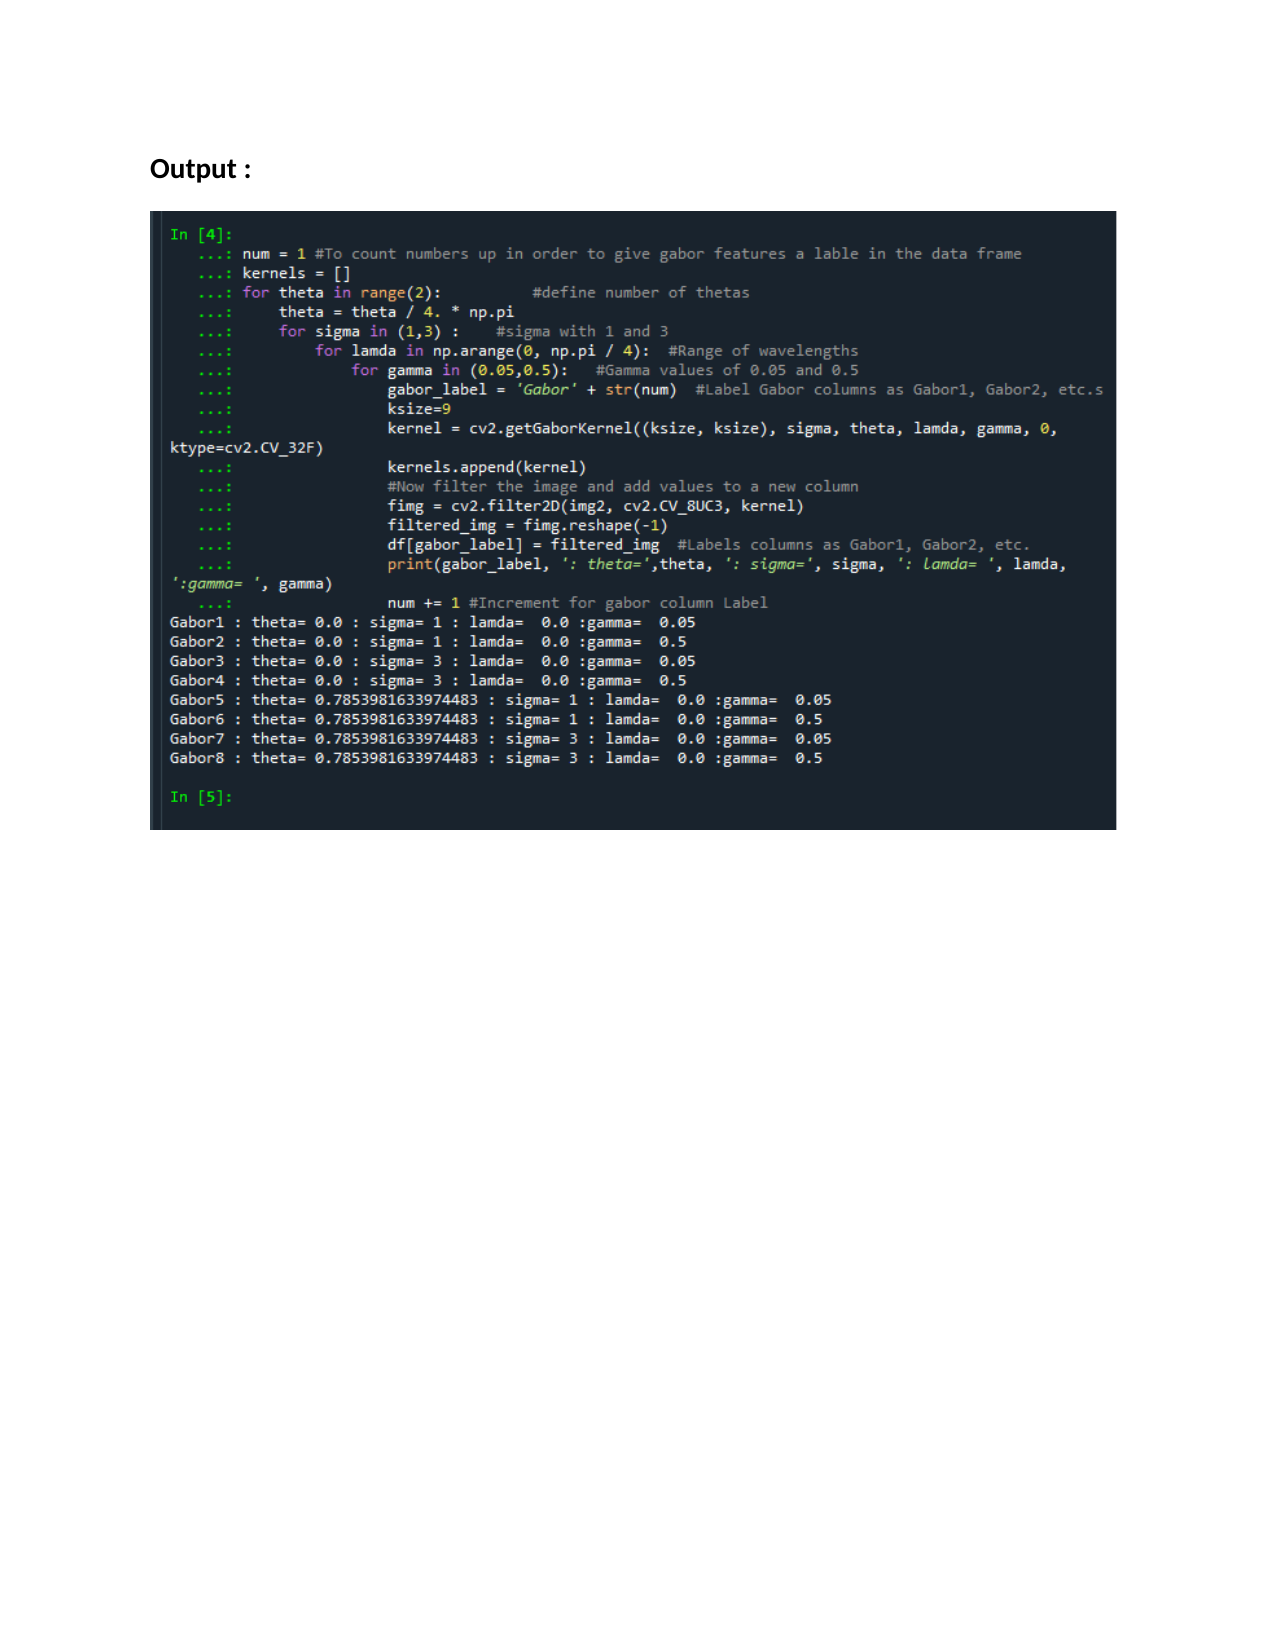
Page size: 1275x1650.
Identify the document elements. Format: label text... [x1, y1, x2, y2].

picture [150, 211, 1117, 830]
text Output : [150, 150, 1125, 186]
